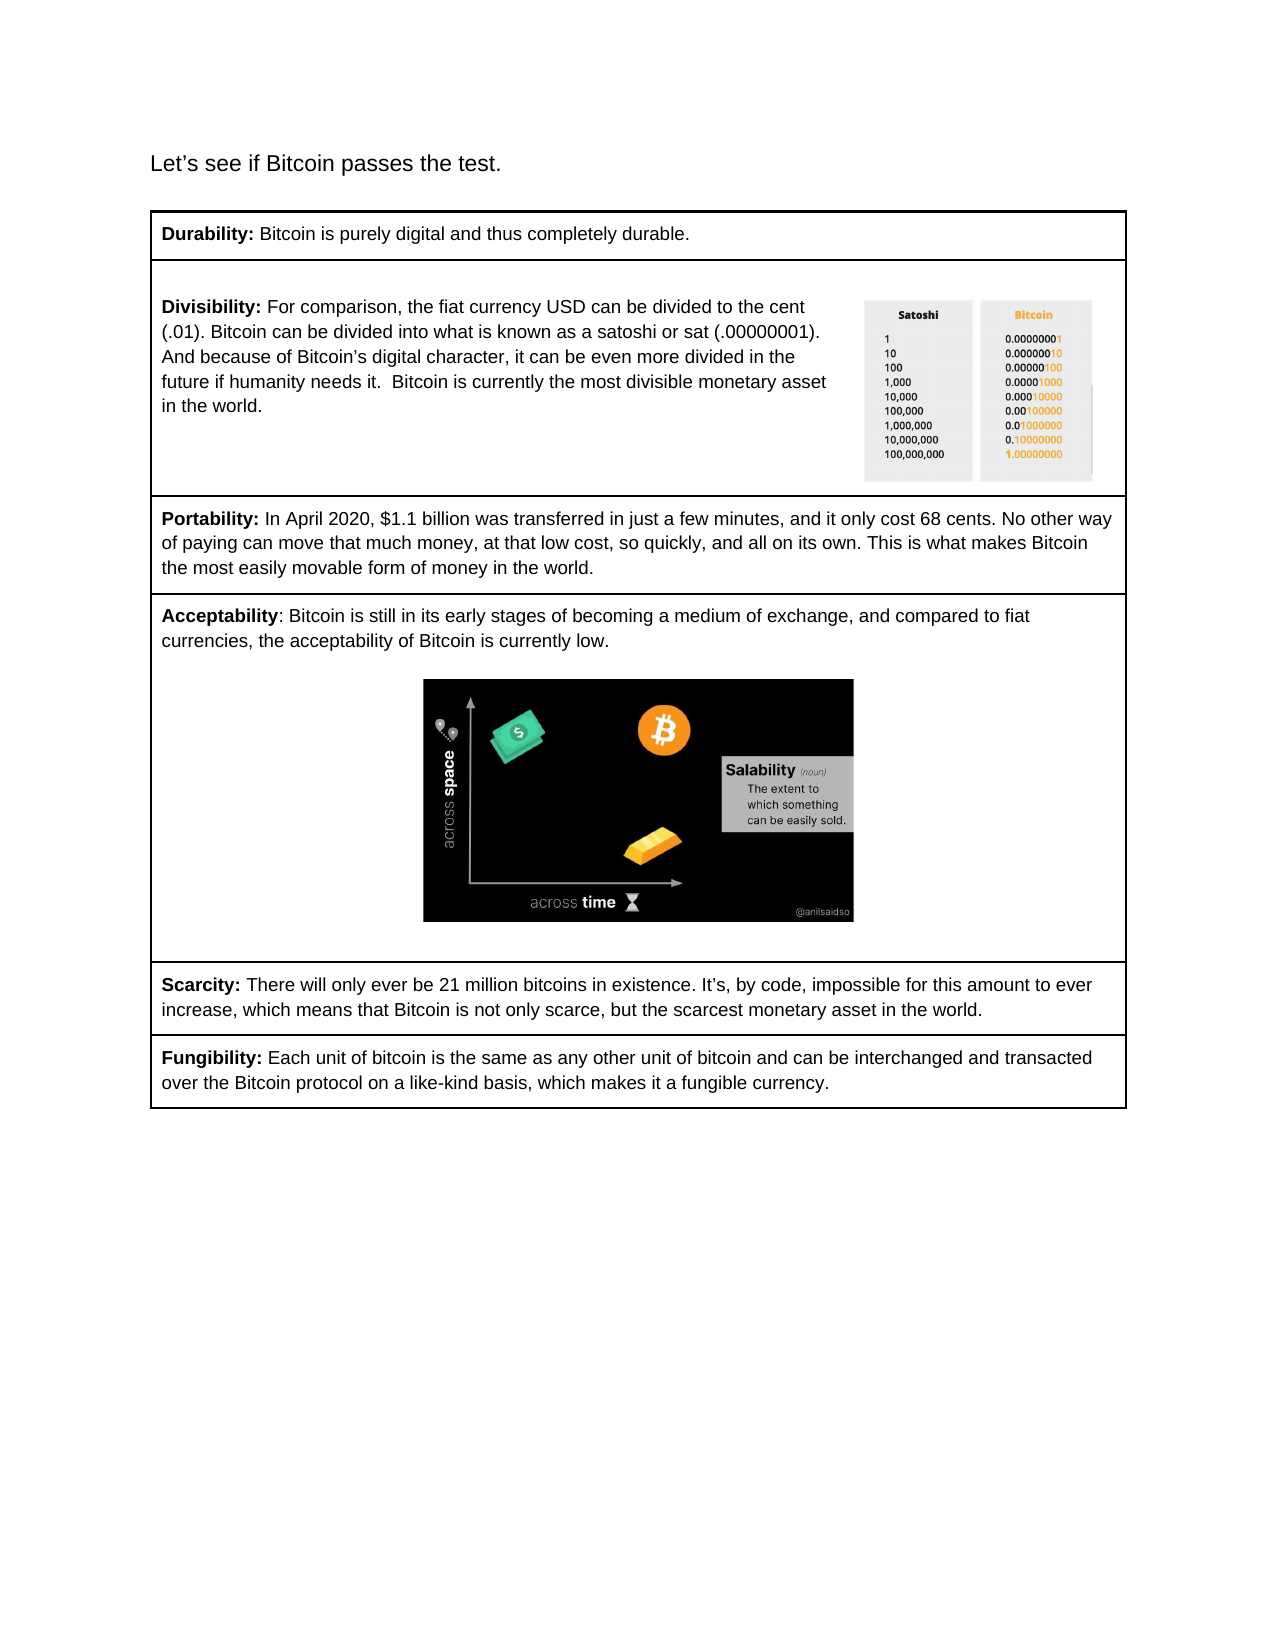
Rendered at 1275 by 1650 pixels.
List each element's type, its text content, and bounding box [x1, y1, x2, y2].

picture [861, 298, 1097, 485]
table_cell Acceptability: Bitcoin is still in its early stages of becoming a medium of exchange, and compared to fiat currencies, the acceptability of Bitcoin is currently low. [152, 595, 1125, 961]
table_cell Scarcity: There will only ever be 21 million bitcoins in existence. It’s, by code, impossible for this amount to ever increase, which means that Bitcoin is not only scarce, but the scarcest monetary asset in the world. [152, 963, 1125, 1034]
text Let’s see if Bitcoin passes the test. [150, 150, 1125, 176]
picture [423, 679, 854, 922]
table_cell Divisibility: For comparison, the fiat currency USD can be divided to the cent (.01). Bitcoin can be divided into what is known as a satoshi or sat (.00000001). And because of Bitcoin’s digital character, it can be even more divided in the future if humanity needs it. Bitcoin is currently the most divisible monetary asset in the world. [152, 261, 1125, 495]
table_header Durability: Bitcoin is purely digital and thus completely durable. [152, 213, 1125, 259]
table_cell Fungibility: Each unit of bitcoin is the same as any other unit of bitcoin and can be interchanged and transacted over the Bitcoin protocol on a like-kind basis, which makes it a fungible currency. [152, 1036, 1125, 1107]
table_cell Portability: In April 2020, $1.1 billion was transferred in just a few minutes, and it only cost 68 cents. No other way of paying can move that much money, at that low cost, so quickly, and all on its own. This is what makes Bitcoin the most easily movable form of money in the world. [152, 497, 1125, 593]
